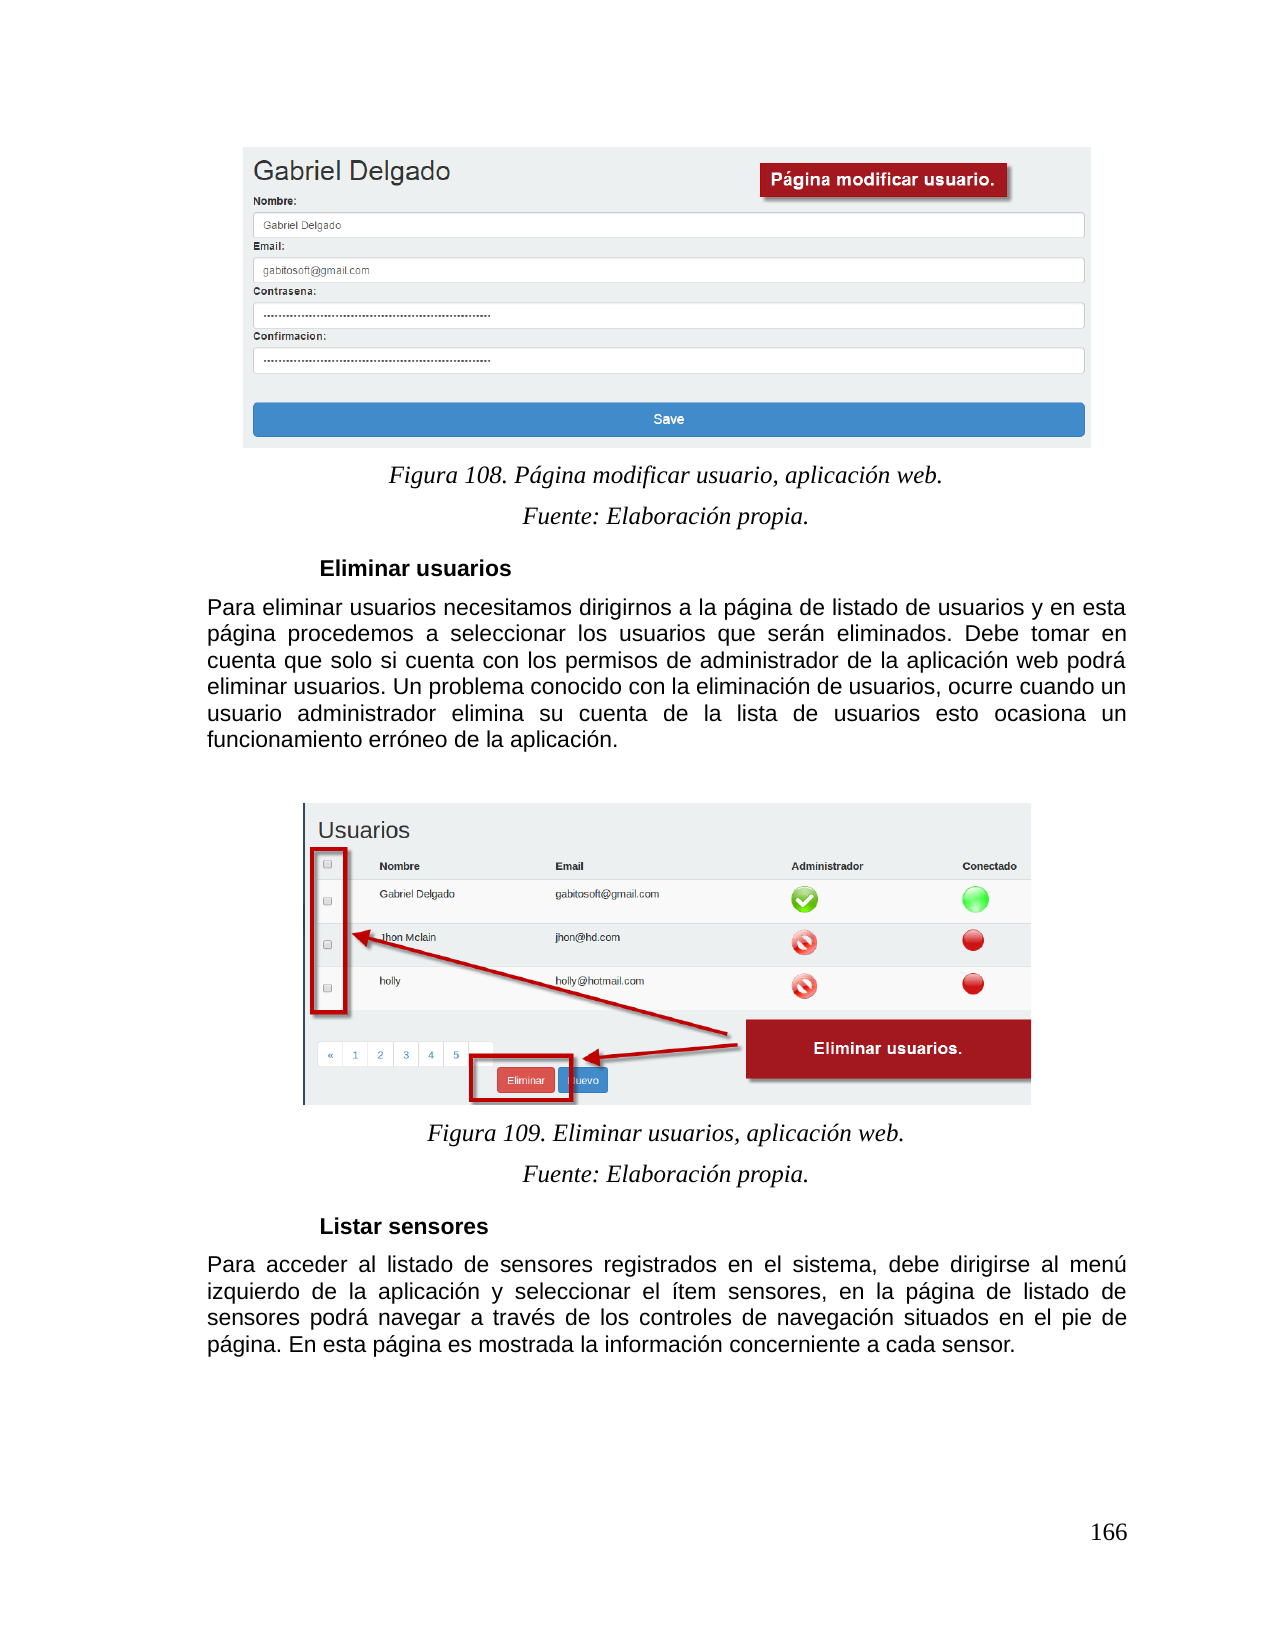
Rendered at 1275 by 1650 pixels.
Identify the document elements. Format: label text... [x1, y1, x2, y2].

text Figura 108. Página modificar usuario, aplicación web. [207, 460, 1127, 489]
subtitle Eliminar usuarios [319, 555, 1127, 582]
text Fuente: Elaboración propia. [207, 501, 1127, 530]
text Para eliminar usuarios necesitamos dirigirnos a la página de listado de usuarios y en esta página procedemos a seleccionar los usuarios que serán eliminados. Debe tomar en cuenta que solo si cuenta con los permisos de administrador de la aplicación web podrá eliminar usuarios. Un problema conocido con la eliminación de usuarios, ocurre cuando un usuario administrador elimina su cuenta de la lista de usuarios esto ocasiona un funcionamiento erróneo de la aplicación. [207, 594, 1127, 752]
picture [303, 803, 1032, 1105]
text Figura 109. Eliminar usuarios, aplicación web. [207, 1118, 1127, 1146]
text Para acceder al listado de sensores registrados en el sistema, debe dirigirse al menú izquierdo de la aplicación y seleccionar el ítem sensores, en la página de listado de sensores podrá navegar a través de los controles de navegación situados en el pie de página. En esta página es mostrada la información concerniente a cada sensor. [207, 1251, 1127, 1357]
text Fuente: Elaboración propia. [207, 1159, 1127, 1188]
picture [242, 147, 1092, 448]
subtitle Listar sensores [319, 1213, 1127, 1239]
